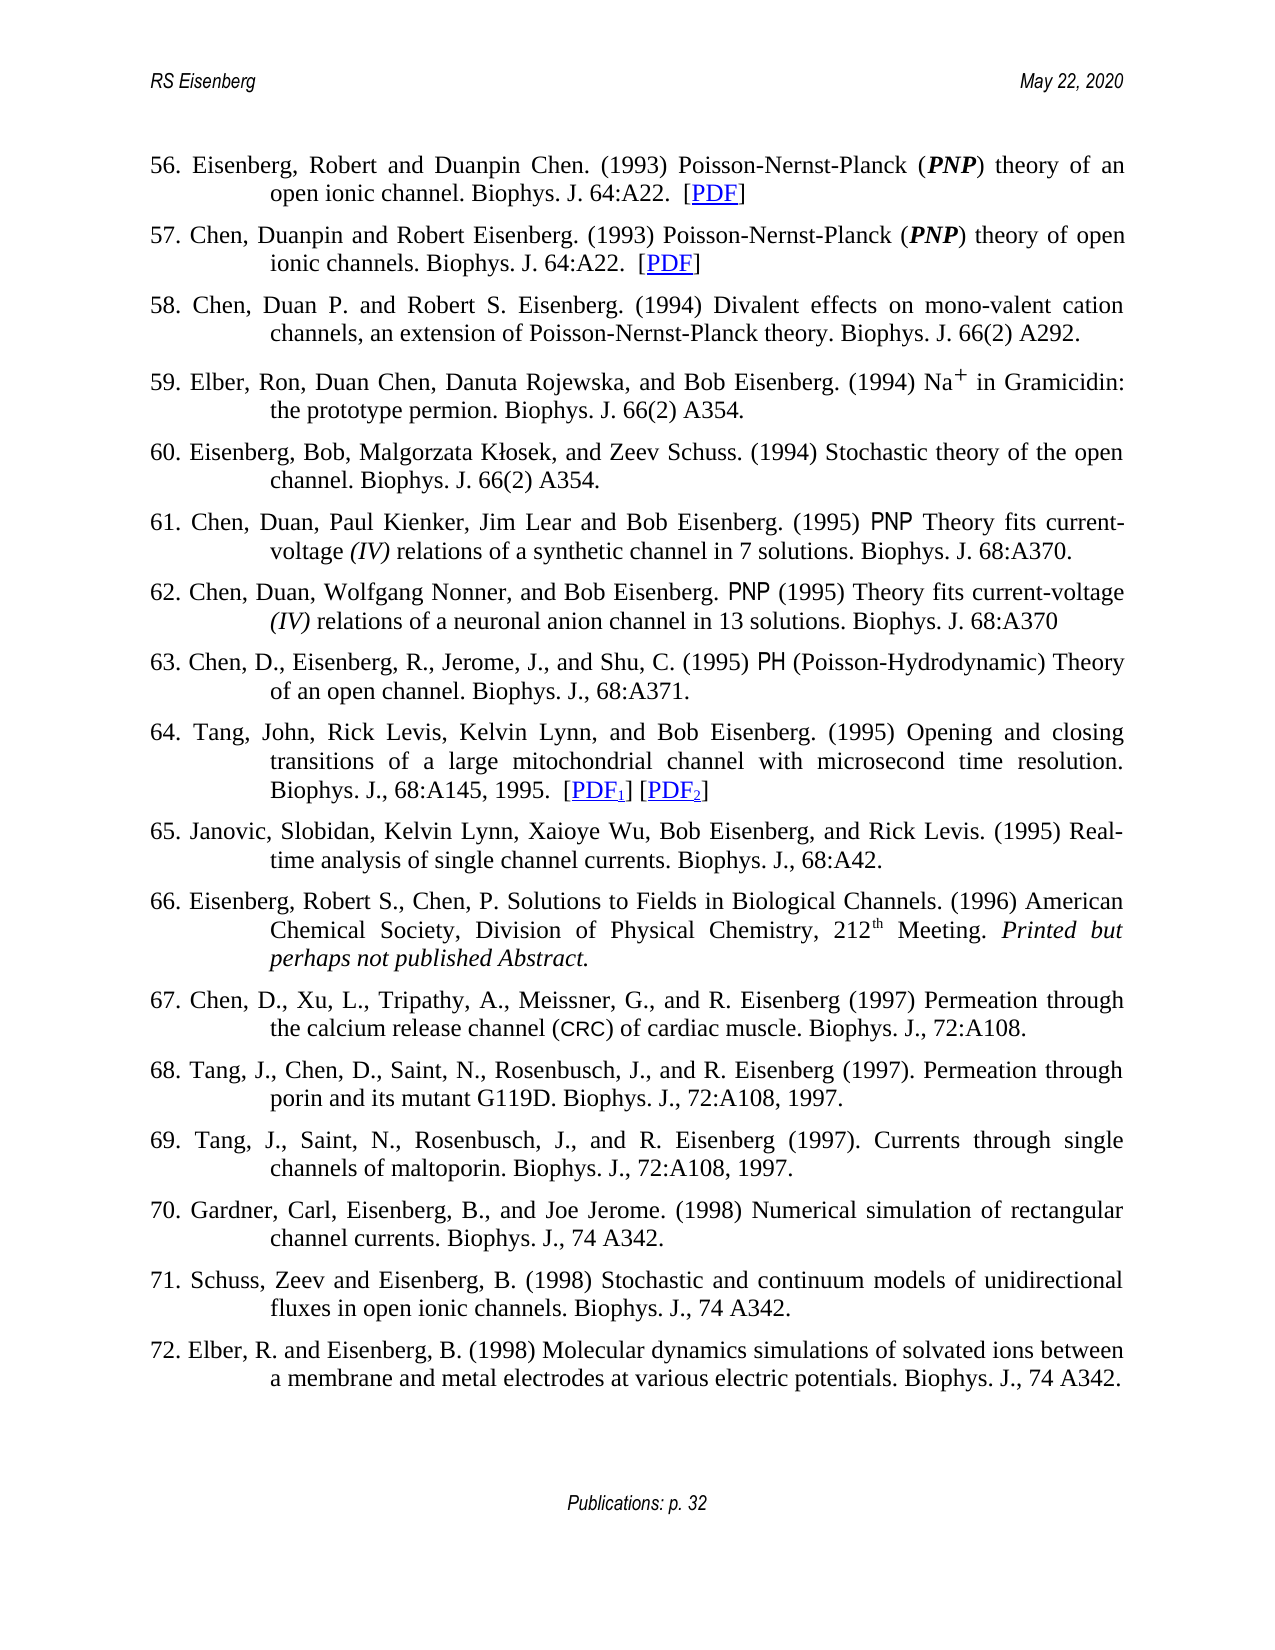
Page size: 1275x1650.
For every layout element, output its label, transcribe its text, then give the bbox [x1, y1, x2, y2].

text 72. Elber, R. and Eisenberg, B. (1998) Molecular dynamics simulations of solvated ions between a membrane and metal electrodes at various electric potentials. Biophys. J., 74 A342. [150, 1335, 1125, 1392]
text 68. Tang, J., Chen, D., Saint, N., Rosenbusch, J., and R. Eisenberg (1997). Permeation through porin and its mutant G119D. Biophys. J., 72:A108, 1997. [150, 1055, 1125, 1112]
text 71. Schuss, Zeev and Eisenberg, B. (1998) Stochastic and continuum models of unidirectional fluxes in open ionic channels. Biophys. J., 74 A342. [150, 1265, 1125, 1322]
text 63. Chen, D., Eisenberg, R., Jerome, J., and Shu, C. (1995) PH (Poisson-Hydrodynamic) Theory of an open channel. Biophys. J., 68:A371. [150, 647, 1125, 705]
text 64. Tang, John, Rick Levis, Kelvin Lynn, and Bob Eisenberg. (1995) Opening and closing transitions of a large mitochondrial channel with microsecond time resolution. Biophys. J., 68:A145, 1995. [PDF1] [PDF2] [150, 717, 1125, 803]
text 69. Tang, J., Saint, N., Rosenbusch, J., and R. Eisenberg (1997). Currents through single channels of maltoporin. Biophys. J., 72:A108, 1997. [150, 1125, 1125, 1182]
text 61. Chen, Duan, Paul Kienker, Jim Lear and Bob Eisenberg. (1995) PNP Theory fits current-voltage (IV) relations of a synthetic channel in 7 solutions. Biophys. J. 68:A370. [150, 507, 1125, 564]
text 58. Chen, Duan P. and Robert S. Eisenberg. (1994) Divalent effects on mono-valent cation channels, an extension of Poisson-Nernst-Planck theory. Biophys. J. 66(2) A292. [150, 290, 1125, 347]
text 59. Elber, Ron, Duan Chen, Danuta Rojewska, and Bob Eisenberg. (1994) Na+ in Gramicidin: the prototype permion. Biophys. J. 66(2) A354. [150, 360, 1125, 424]
text 60. Eisenberg, Bob, Malgorzata Kłosek, and Zeev Schuss. (1994) Stochastic theory of the open channel. Biophys. J. 66(2) A354. [150, 437, 1125, 494]
text 66. Eisenberg, Robert S., Chen, P. Solutions to Fields in Biological Channels. (1996) American Chemical Society, Division of Physical Chemistry, 212th Meeting. Printed but perhaps not published Abstract. [150, 886, 1125, 972]
text 57. Chen, Duanpin and Robert Eisenberg. (1993) Poisson-Nernst-Planck (PNP) theory of open ionic channels. Biophys. J. 64:A22. [PDF] [150, 220, 1125, 277]
text 65. Janovic, Slobidan, Kelvin Lynn, Xaioye Wu, Bob Eisenberg, and Rick Levis. (1995) Real-time analysis of single channel currents. Biophys. J., 68:A42. [150, 816, 1125, 873]
text 70. Gardner, Carl, Eisenberg, B., and Joe Jerome. (1998) Numerical simulation of rectangular channel currents. Biophys. J., 74 A342. [150, 1195, 1125, 1252]
text 56. Eisenberg, Robert and Duanpin Chen. (1993) Poisson-Nernst-Planck (PNP) theory of an open ionic channel. Biophys. J. 64:A22. [PDF] [150, 150, 1125, 207]
text 67. Chen, D., Xu, L., Tripathy, A., Meissner, G., and R. Eisenberg (1997) Permeation through the calcium release channel (CRC) of cardiac muscle. Biophys. J., 72:A108. [150, 985, 1125, 1042]
text 62. Chen, Duan, Wolfgang Nonner, and Bob Eisenberg. PNP (1995) Theory fits current-voltage (IV) relations of a neuronal anion channel in 13 solutions. Biophys. J. 68:A370 [150, 577, 1125, 634]
